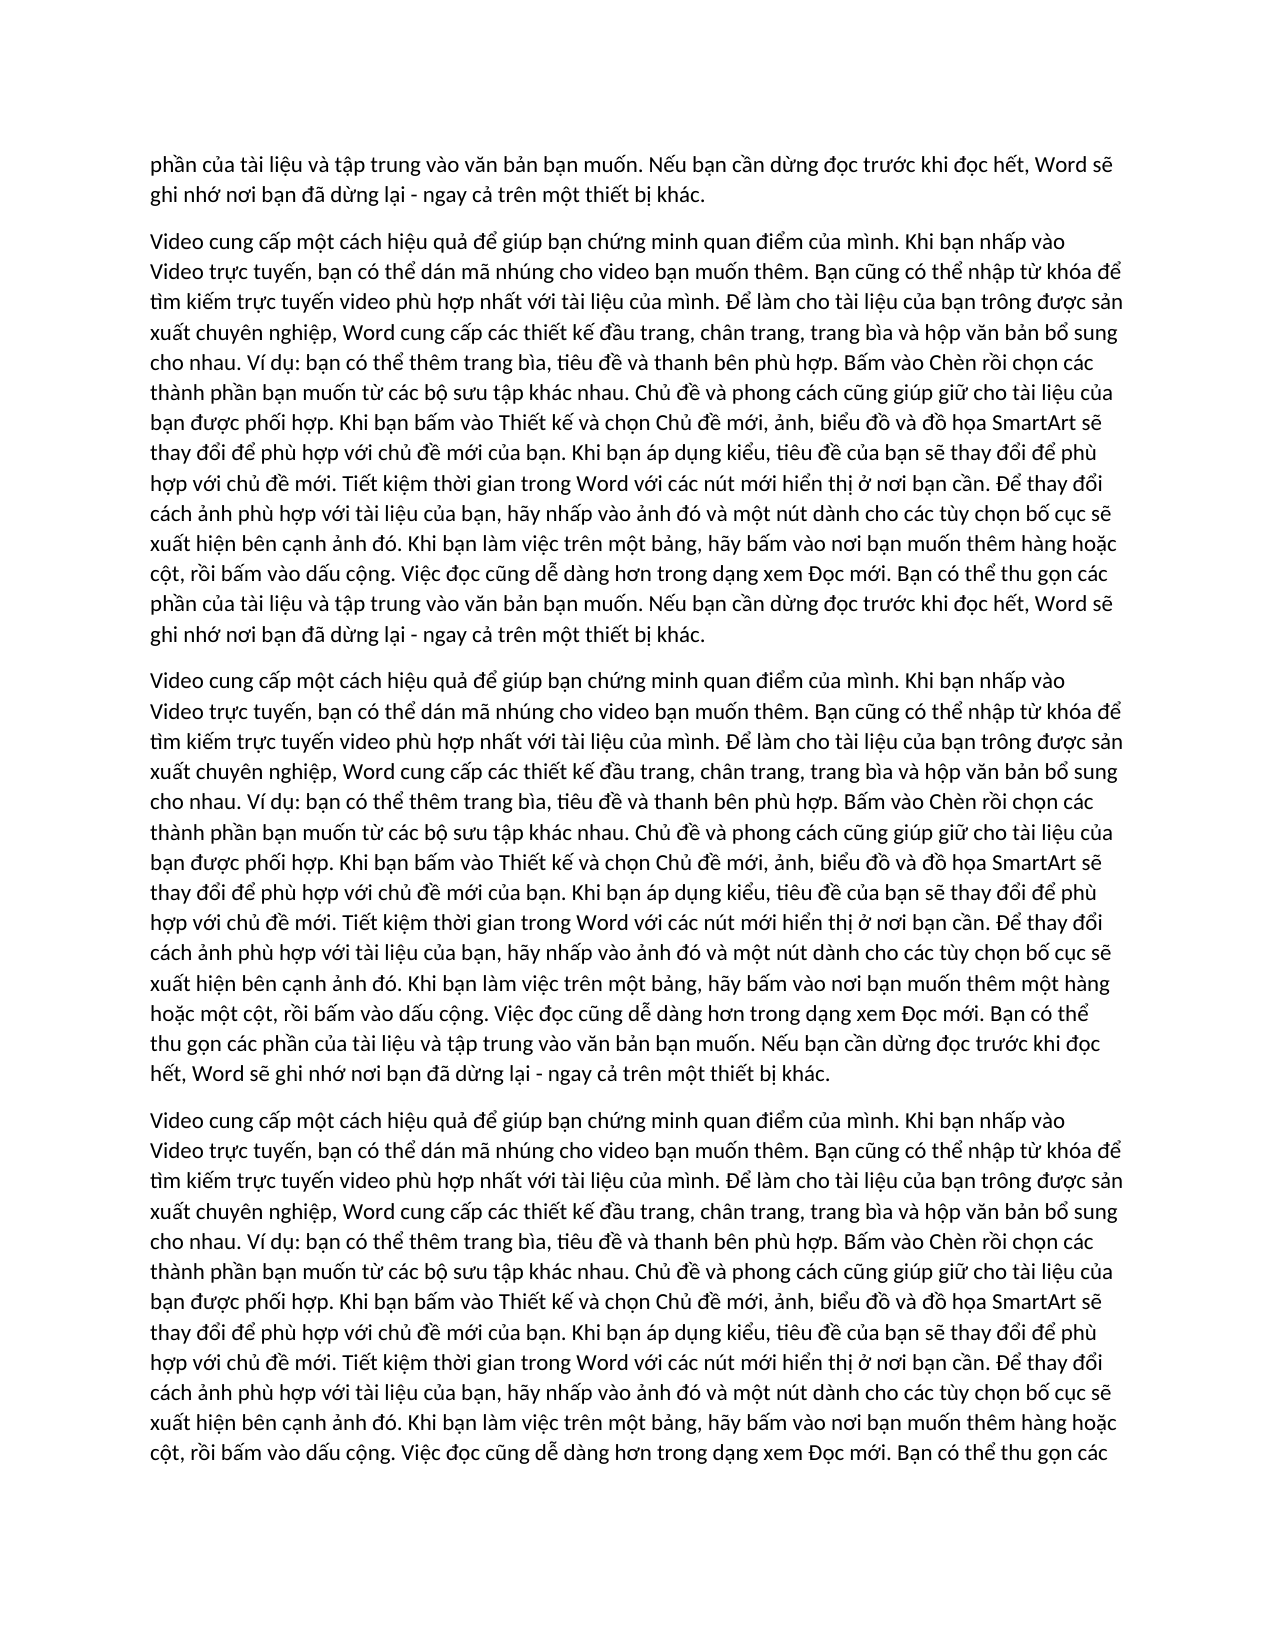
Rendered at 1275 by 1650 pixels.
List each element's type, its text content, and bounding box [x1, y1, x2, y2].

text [150, 1106, 1125, 1467]
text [150, 150, 1125, 208]
text Video cung cấp một cách hiệu quả để giúp bạn chứng minh quan điểm của mình. Khi bạn nhấp vào Video trực tuyến, bạn có thể dán mã nhúng cho video bạn muốn thêm. Bạn cũng có thể nhập từ khóa để tìm kiếm trực tuyến video phù hợp nhất với tài liệu của mình. Để làm cho tài liệu của bạn trông được sản xuất chuyên nghiệp, Word cung cấp các thiết kế đầu trang, chân trang, trang bìa và hộp văn bản bổ sung cho nhau. Ví dụ: bạn có thể thêm trang bìa, tiêu đề và thanh bên phù hợp. Bấm vào Chèn rồi chọn các thành phần bạn muốn từ các bộ sưu tập khác nhau. Chủ đề và phong cách cũng giúp giữ cho tài liệu của bạn được phối hợp. Khi bạn bấm vào Thiết kế và chọn Chủ đề mới, ảnh, biểu đồ và đồ họa SmartArt sẽ thay đổi để phù hợp với chủ đề mới của bạn. Khi bạn áp dụng kiểu, tiêu đề của bạn sẽ thay đổi để phù hợp với chủ đề mới. Tiết kiệm thời gian trong Word với các nút mới hiển thị ở nơi bạn cần. Để thay đổi cách ảnh phù hợp với tài liệu của bạn, hãy nhấp vào ảnh đó và một nút dành cho các tùy chọn bố cục sẽ xuất hiện bên cạnh ảnh đó. Khi bạn làm việc trên một bảng, hãy bấm vào nơi bạn muốn thêm một hàng hoặc một cột, rồi bấm vào dấu cộng. Việc đọc cũng dễ dàng hơn trong dạng xem Đọc mới. Bạn có thể thu gọn các phần của tài liệu và tập trung vào văn bản bạn muốn. Nếu bạn cần dừng đọc trước khi đọc hết, Word sẽ ghi nhớ nơi bạn đã dừng lại - ngay cả trên một thiết bị khác. [150, 667, 1125, 1087]
